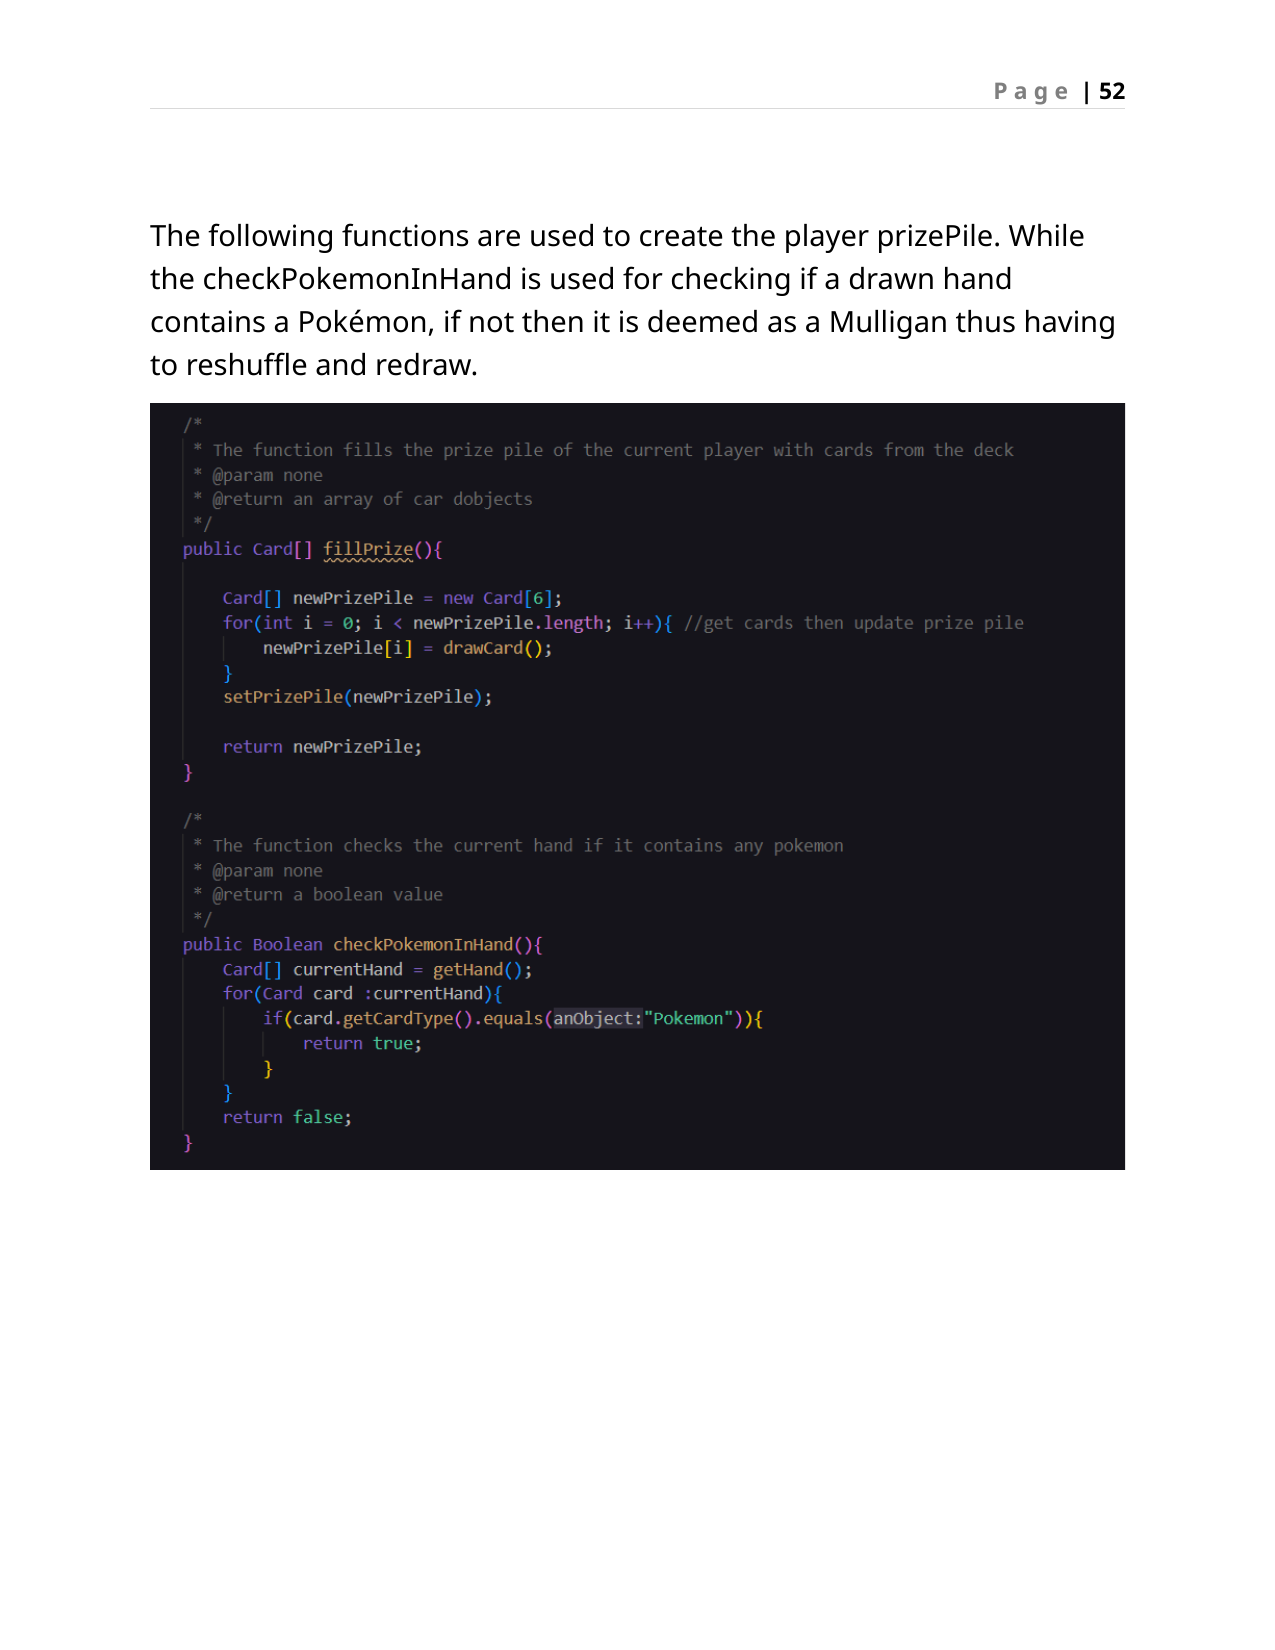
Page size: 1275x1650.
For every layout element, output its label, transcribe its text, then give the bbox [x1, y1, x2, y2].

picture [150, 403, 1125, 1170]
text The following functions are used to create the player prizePile. While the checkPokemonInHand is used for checking if a drawn hand contains a Pokémon, if not then it is deemed as a Mulligan thus having to reshuffle and redraw. [150, 216, 1125, 384]
